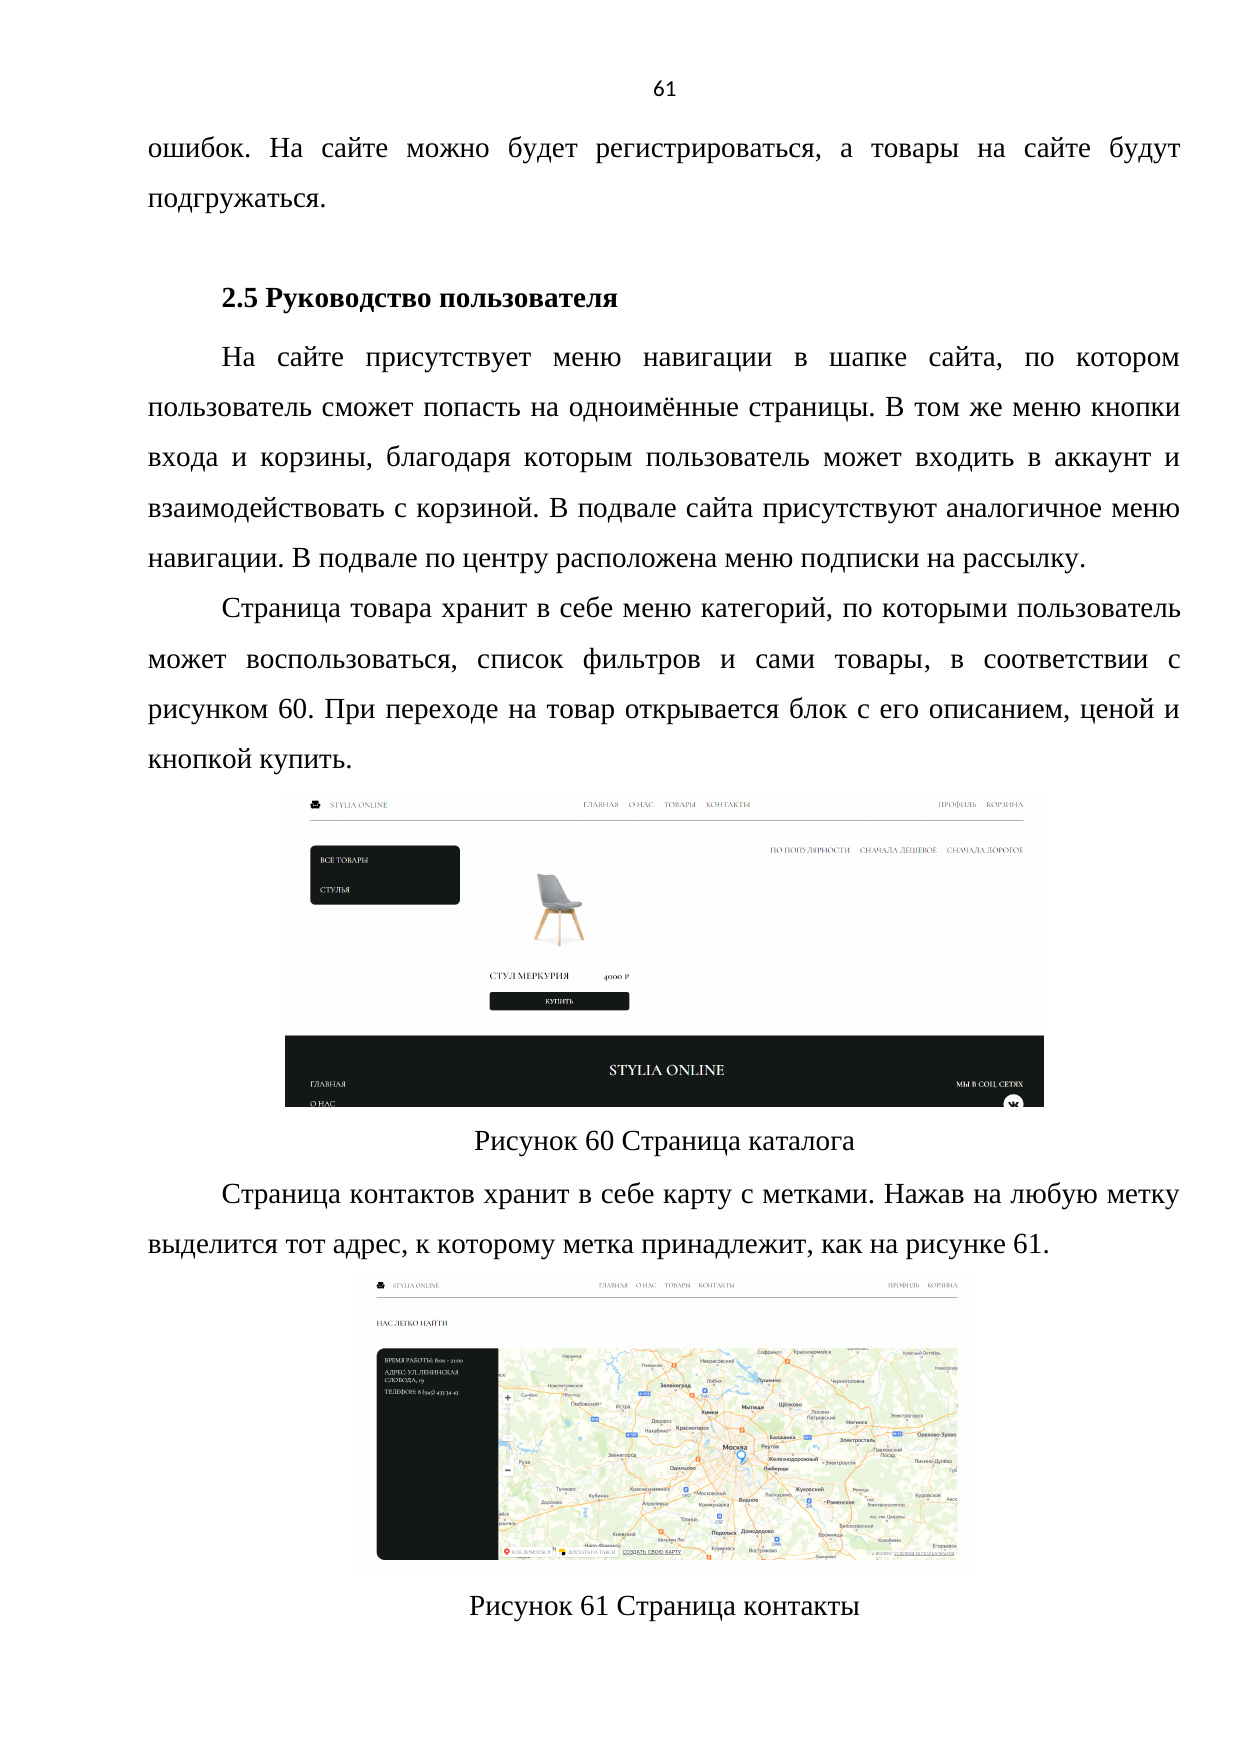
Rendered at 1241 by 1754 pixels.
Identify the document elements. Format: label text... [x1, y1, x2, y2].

text Рисунок 61 Страница контакты [148, 1588, 1181, 1622]
picture [356, 1276, 973, 1572]
text Страница контактов хранит в себе карту с метками. Нажав на любую метку выделится тот адрес, к которому метка принадлежит, как на рисунке 61. [148, 1176, 1181, 1260]
text 2.5 Руководство пользователя [148, 280, 1181, 314]
picture [285, 791, 1044, 1107]
text На сайте присутствует меню навигации в шапке сайта, по котором пользователь сможет попасть на одноимённые страницы. В том же меню кнопки входа и корзины, благодаря которым пользователь может входить в аккаунт и взаимодействовать с корзиной. В подвале сайта присутствуют аналогичное меню навигации. В подвале по центру расположена меню подписки на рассылку. [148, 339, 1181, 574]
text Страница товара хранит в себе меню категорий, по которыми пользователь может воспользоваться, список фильтров и сами товары, в соответствии с рисунком 60. При переходе на товар открывается блок с его описанием, ценой и кнопкой купить. [148, 591, 1181, 775]
text Рисунок 60 Страница каталога [148, 1123, 1181, 1157]
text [148, 130, 1181, 214]
